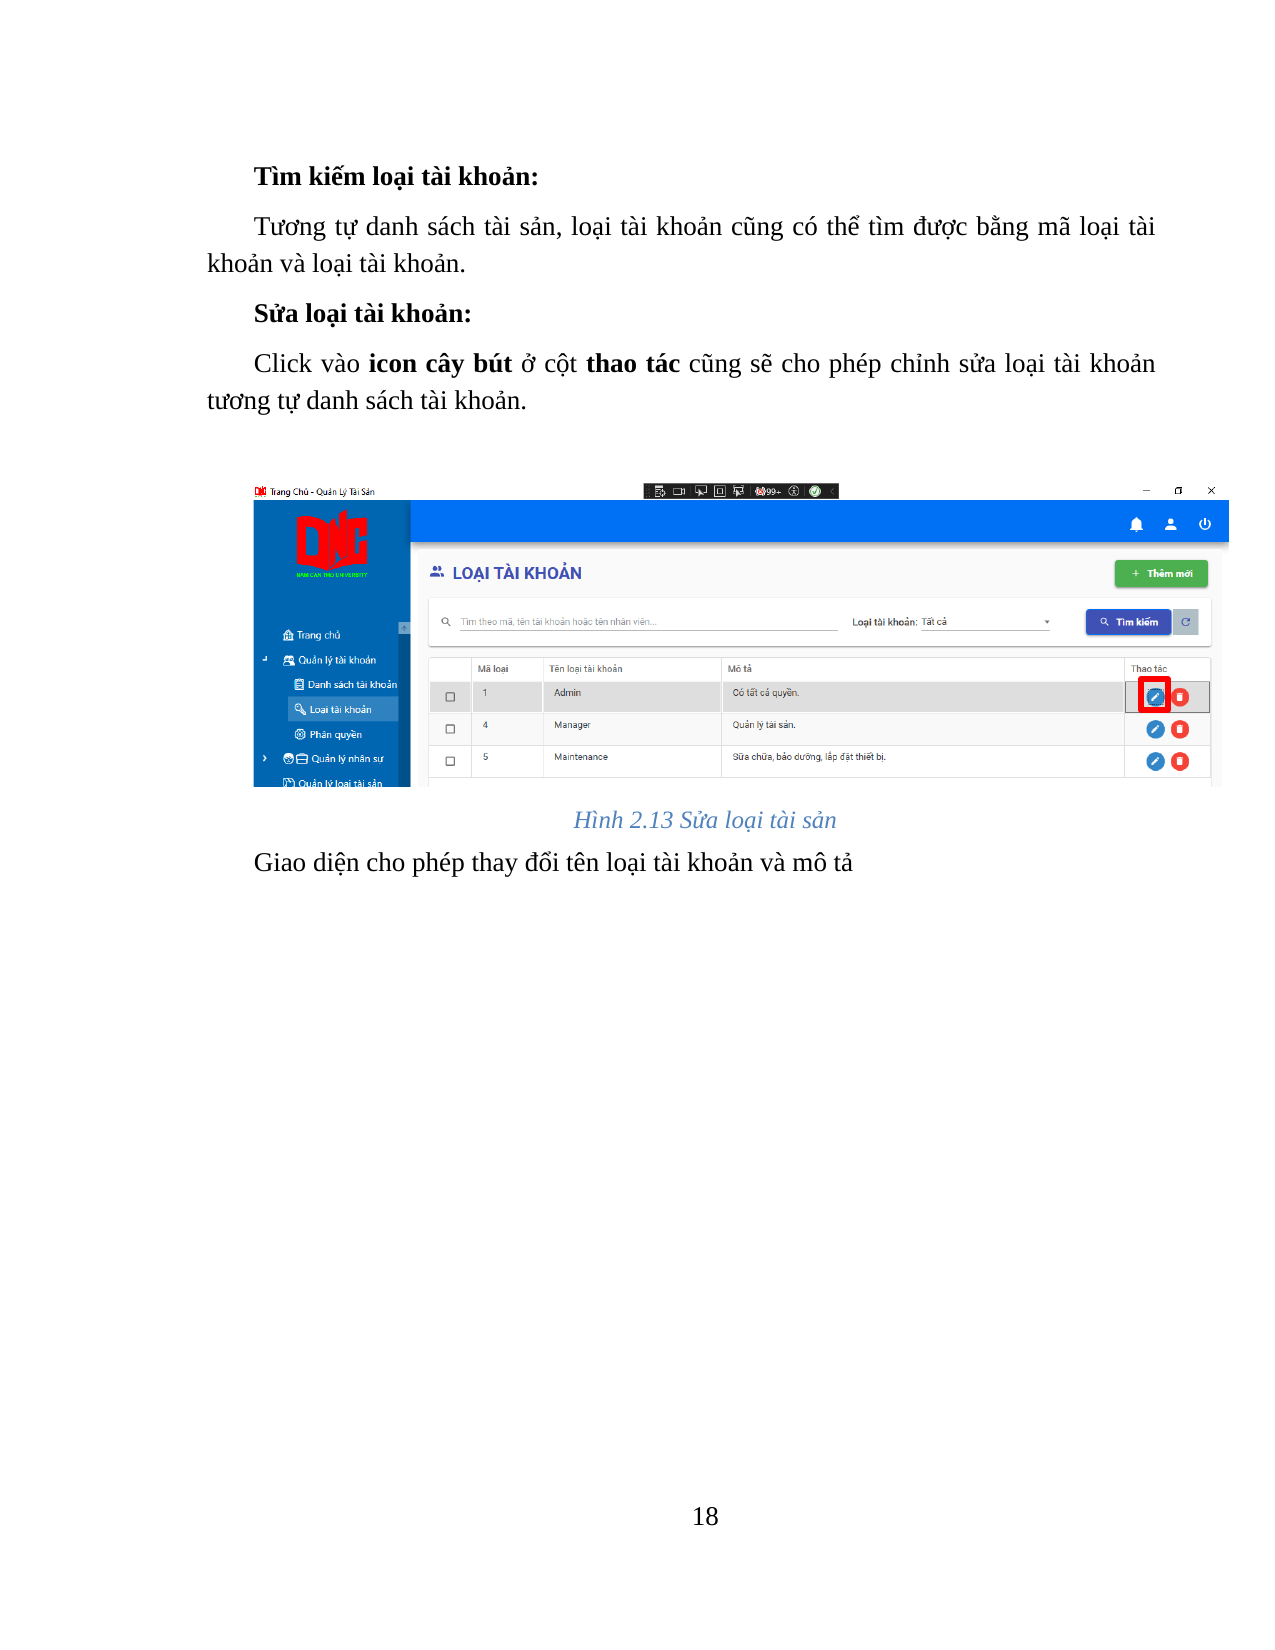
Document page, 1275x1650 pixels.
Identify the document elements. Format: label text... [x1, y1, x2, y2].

picture [253, 483, 1229, 787]
text Tương tự danh sách tài sản, loại tài khoản cũng có thể tìm được bằng mã loại tài khoản và loại tài khoản. [207, 210, 1157, 278]
text Giao diện cho phép thay đổi tên loại tài khoản và mô tả [207, 846, 1157, 877]
text Click vào icon cây bút ở cột thao tác cũng sẽ cho phép chỉnh sửa loại tài khoản tương tự danh sách tài khoản. [207, 347, 1157, 415]
text Hình 2.13 Sửa loại tài sản [207, 805, 1157, 833]
text Tìm kiếm loại tài khoản: [207, 160, 1157, 191]
text Sửa loại tài khoản: [207, 297, 1157, 328]
